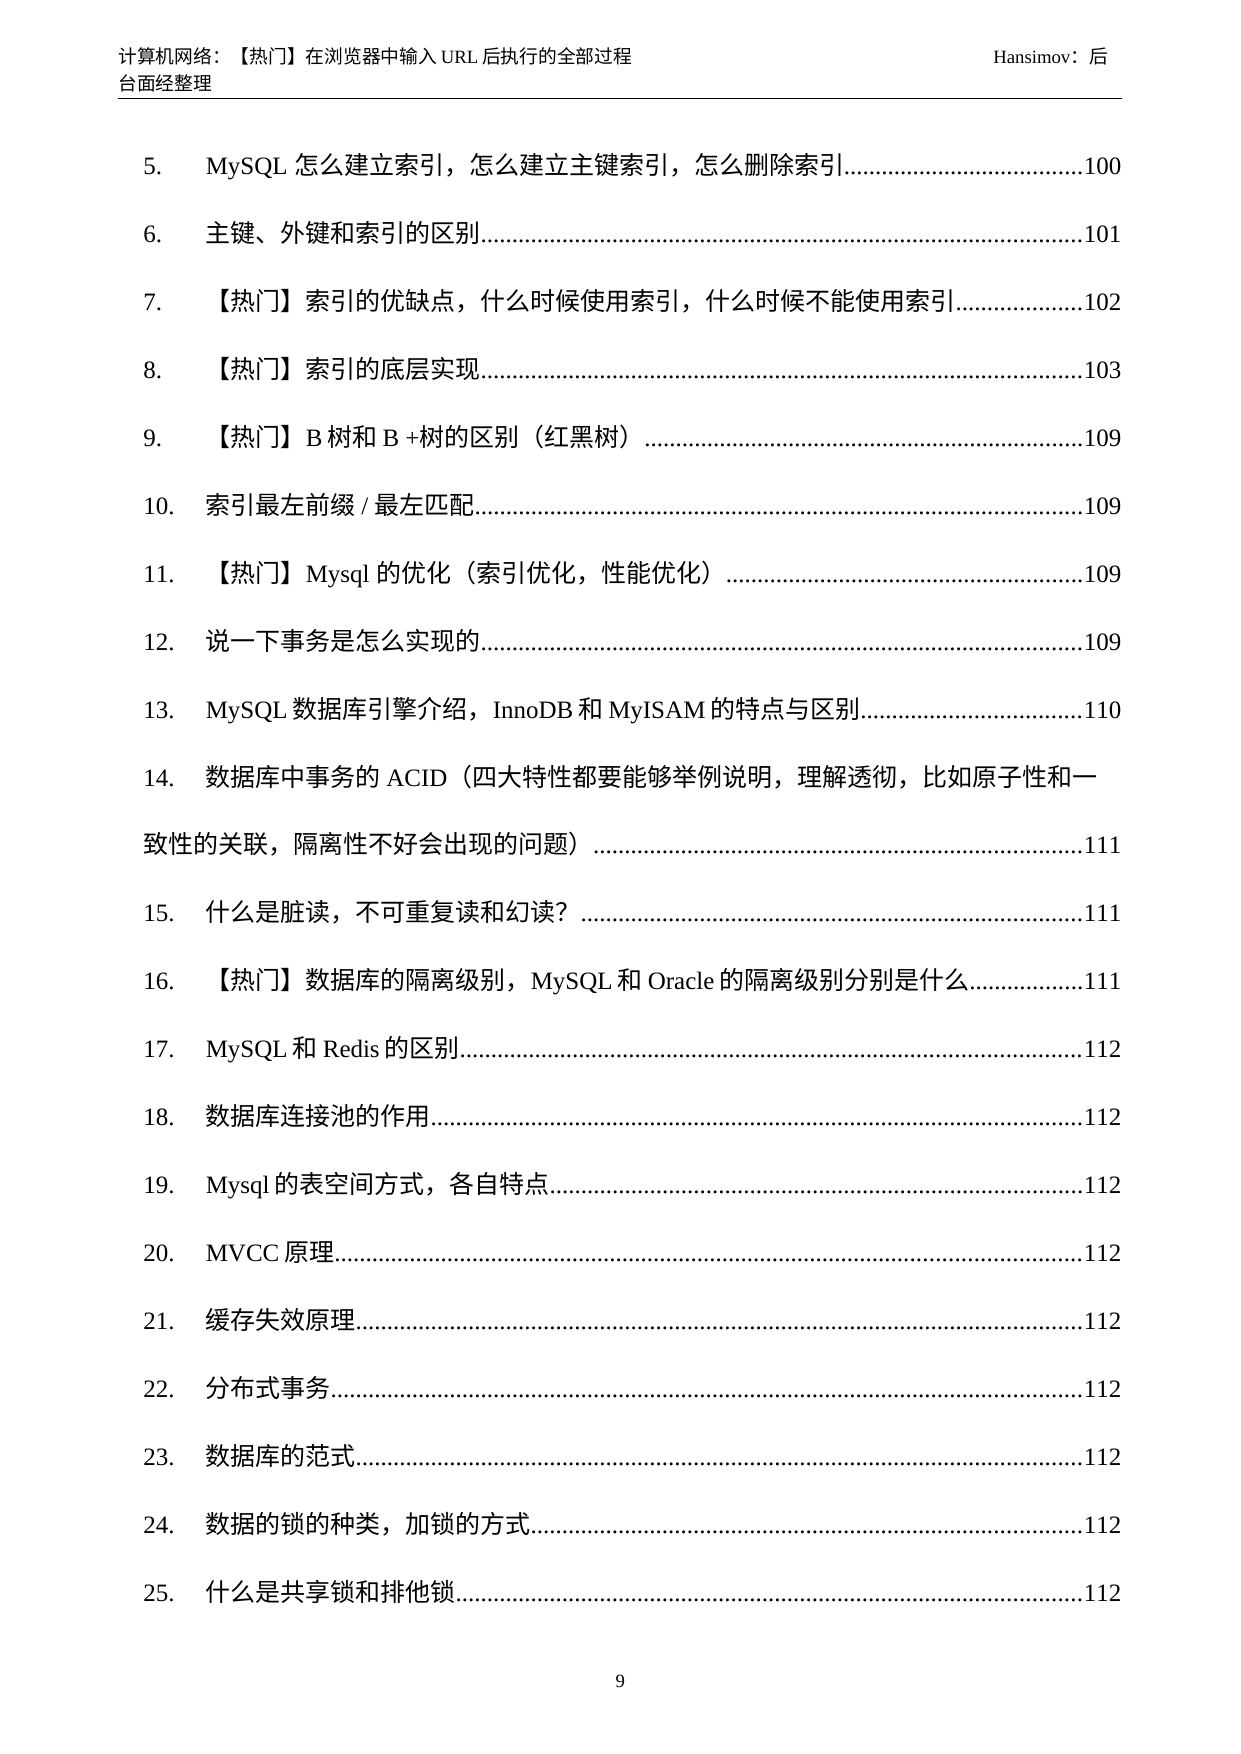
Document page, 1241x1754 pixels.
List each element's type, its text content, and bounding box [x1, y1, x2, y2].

text 16. 【热门】数据库的隔离级别，MySQL和Oracle的隔离级别分别是什么 111 [143, 945, 1122, 1013]
text 20. MVCC原理 112 [143, 1217, 1122, 1284]
text 5. MySQL 怎么建立索引，怎么建立主键索引，怎么删除索引 100 [143, 130, 1122, 198]
text 11. 【热门】Mysql 的优化（索引优化，性能优化） 109 [143, 537, 1122, 605]
text 8. 【热门】索引的底层实现 103 [143, 334, 1122, 402]
text 10. 索引最左前缀 / 最左匹配 109 [143, 469, 1122, 537]
text 19. Mysql的表空间方式，各自特点 112 [143, 1149, 1122, 1217]
text 22. 分布式事务 112 [143, 1352, 1122, 1420]
text 13. MySQL数据库引擎介绍，InnoDB和MyISAM的特点与区别 110 [143, 673, 1122, 741]
text 14. 数据库中事务的 ACID（四大特性都要能够举例说明，理解透彻，比如原子性和一致性的关联，隔离性不好会出现的问题） 111 [143, 741, 1122, 877]
text 25. 什么是共享锁和排他锁 112 [143, 1556, 1122, 1624]
text 7. 【热门】索引的优缺点，什么时候使用索引，什么时候不能使用索引 102 [143, 266, 1122, 334]
text 9. 【热门】B树和B +树的区别（红黑树） 109 [143, 402, 1122, 469]
text 6. 主键、外键和索引的区别 101 [143, 198, 1122, 266]
text 23. 数据库的范式 112 [143, 1420, 1122, 1488]
text 12. 说一下事务是怎么实现的 109 [143, 605, 1122, 673]
text 17. MySQL和Redis的区别 112 [143, 1013, 1122, 1081]
text 21. 缓存失效原理 112 [143, 1284, 1122, 1352]
text 18. 数据库连接池的作用 112 [143, 1081, 1122, 1149]
text 15. 什么是脏读，不可重复读和幻读？ 111 [143, 877, 1122, 945]
text 24. 数据的锁的种类，加锁的方式 112 [143, 1488, 1122, 1556]
